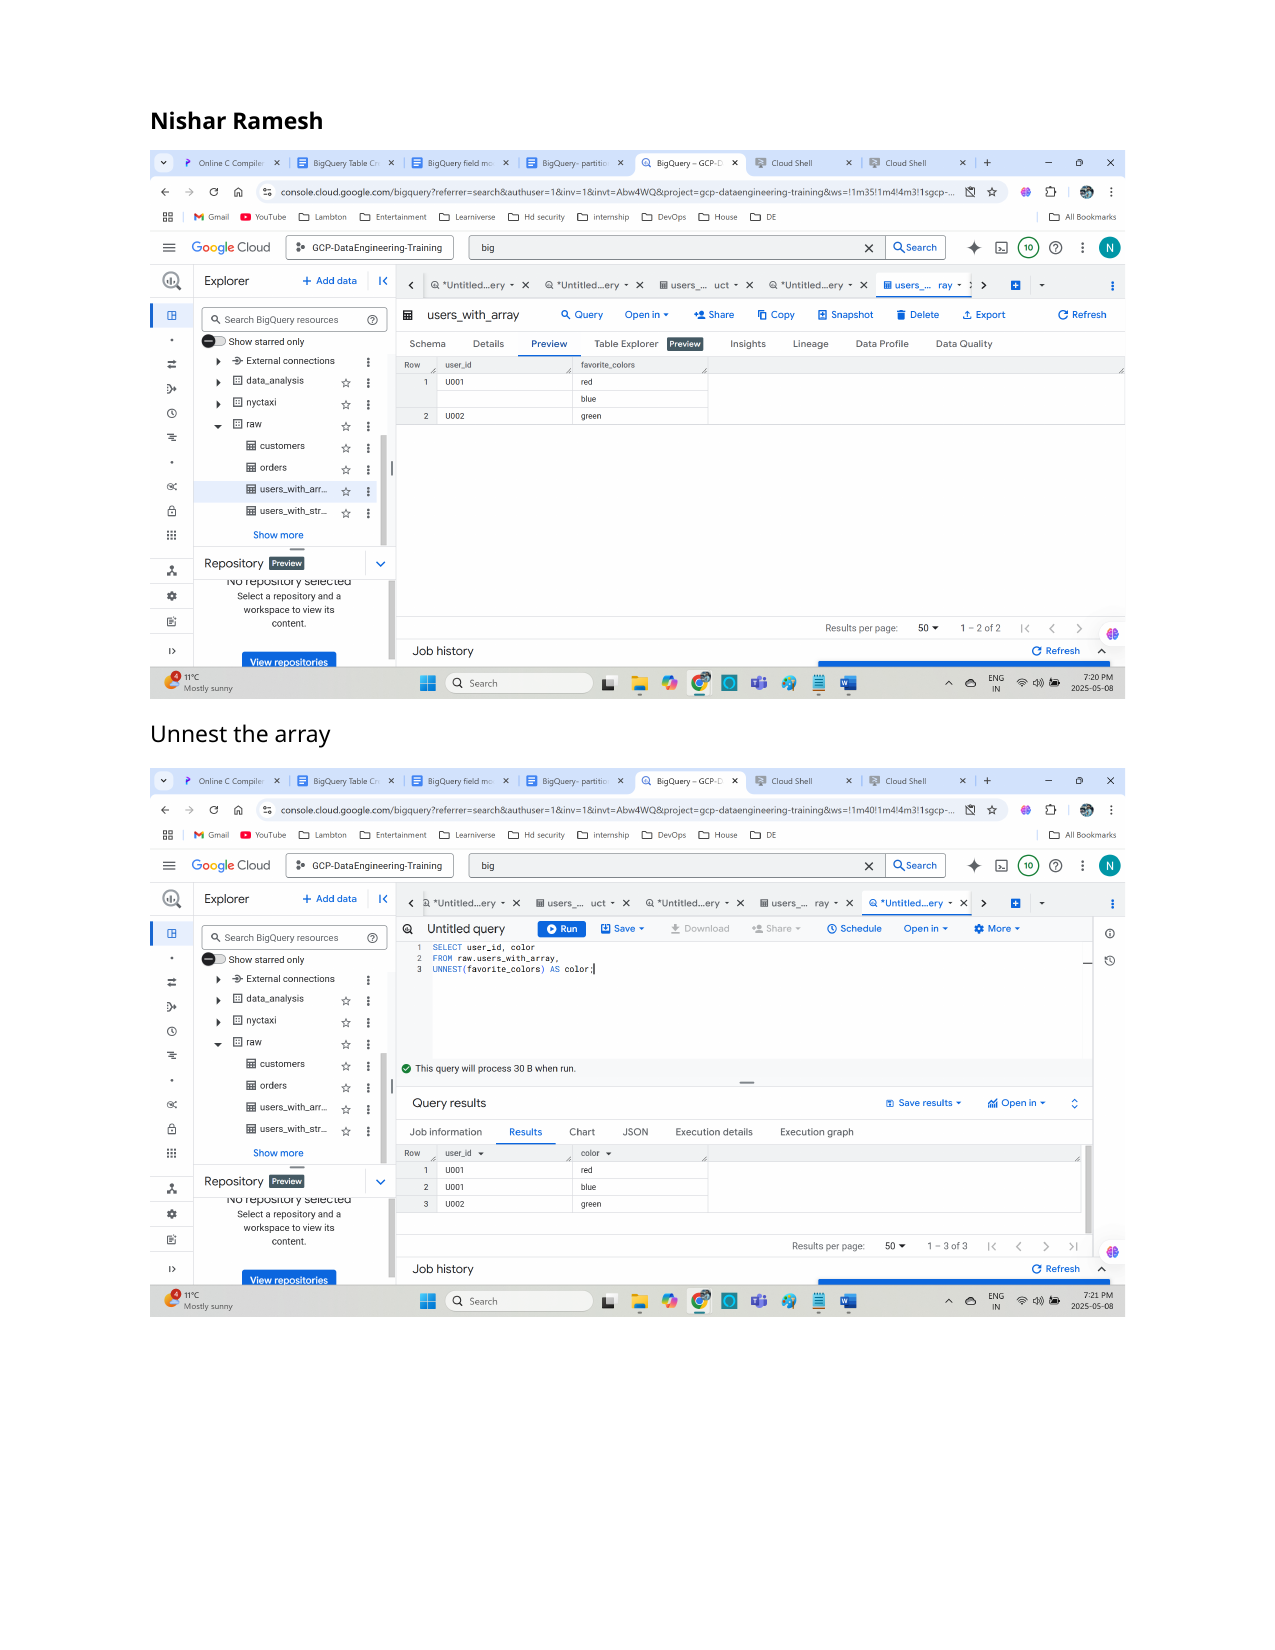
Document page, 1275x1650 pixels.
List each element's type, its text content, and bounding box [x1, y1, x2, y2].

picture [150, 150, 1125, 699]
picture [150, 768, 1125, 1317]
text Unnest the array [150, 718, 1125, 749]
